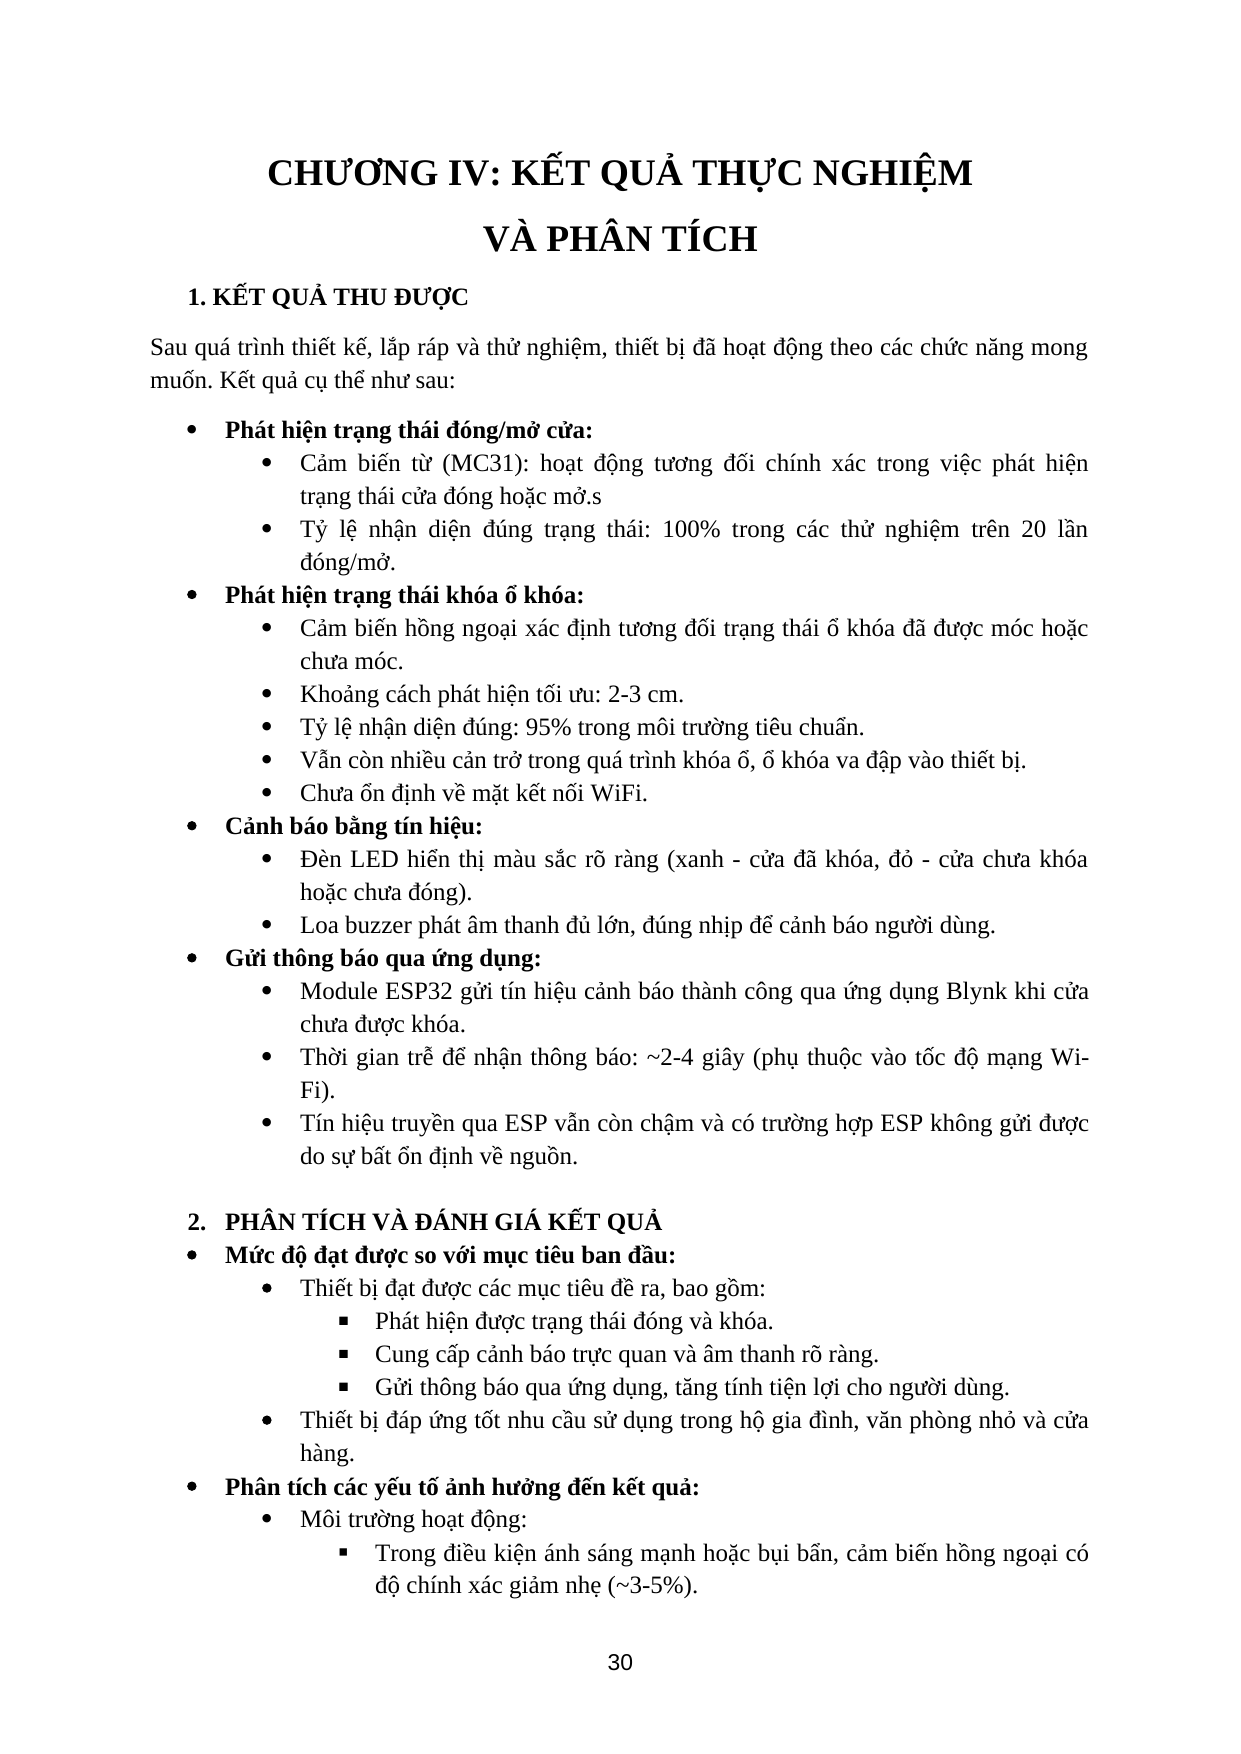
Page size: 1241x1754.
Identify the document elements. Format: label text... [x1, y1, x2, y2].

text VÀ PHÂN TÍCH [150, 216, 1090, 259]
list Gửi thông báo qua ứng dụng, tăng tính tiện lợi cho người dùng. [337, 1372, 1090, 1401]
list Phát hiện trạng thái đóng/mở cửa: [187, 415, 1090, 444]
list Cung cấp cảnh báo trực quan và âm thanh rõ ràng. [337, 1339, 1090, 1368]
list Khoảng cách phát hiện tối ưu: 2-3 cm. [262, 679, 1090, 708]
list PHÂN TÍCH VÀ ĐÁNH GIÁ KẾT QUẢ [187, 1207, 1090, 1236]
list Phát hiện được trạng thái đóng và khóa. [337, 1306, 1090, 1335]
list Module ESP32 gửi tín hiệu cảnh báo thành công qua ứng dụng Blynk khi cửa chưa được khóa. [262, 976, 1090, 1038]
list Loa buzzer phát âm thanh đủ lớn, đúng nhịp để cảnh báo người dùng. [262, 910, 1090, 939]
text 1. KẾT QUẢ THU ĐƯỢC [187, 282, 1090, 311]
list Cảm biến từ (MC31): hoạt động tương đối chính xác trong việc phát hiện trạng thái cửa đóng hoặc mở.s [262, 448, 1090, 510]
list Cảm biến hồng ngoại xác định tương đối trạng thái ổ khóa đã được móc hoặc chưa móc. [262, 613, 1090, 675]
text CHƯƠNG IV: KẾT QUẢ THỰC NGHIỆM [150, 150, 1090, 193]
list Cảnh báo bằng tín hiệu: [187, 811, 1090, 840]
list Gửi thông báo qua ứng dụng: [187, 943, 1090, 972]
list Mức độ đạt được so với mục tiêu ban đầu: [187, 1240, 1090, 1269]
list Thiết bị đáp ứng tốt nhu cầu sử dụng trong hộ gia đình, văn phòng nhỏ và cửa hàng. [262, 1406, 1090, 1467]
list Thời gian trễ để nhận thông báo: ~2-4 giây (phụ thuộc vào tốc độ mạng Wi-Fi). [262, 1042, 1090, 1104]
list Đèn LED hiển thị màu sắc rõ ràng (xanh - cửa đã khóa, đỏ - cửa chưa khóa hoặc chưa đóng). [262, 844, 1090, 906]
list Vẫn còn nhiều cản trở trong quá trình khóa ổ, ổ khóa va đập vào thiết bị. [262, 745, 1090, 774]
list Tín hiệu truyền qua ESP vẫn còn chậm và có trường hợp ESP không gửi được do sự bất ổn định về nguồn. [262, 1108, 1090, 1170]
list Chưa ổn định về mặt kết nối WiFi. [262, 778, 1090, 807]
list Phát hiện trạng thái khóa ổ khóa: [187, 580, 1090, 609]
list Môi trường hoạt động: [262, 1504, 1090, 1533]
list Tỷ lệ nhận diện đúng: 95% trong môi trường tiêu chuẩn. [262, 712, 1090, 741]
list Tỷ lệ nhận diện đúng trạng thái: 100% trong các thử nghiệm trên 20 lần đóng/mở. [262, 514, 1090, 576]
list Phân tích các yếu tố ảnh hưởng đến kết quả: [187, 1472, 1090, 1500]
text Sau quá trình thiết kế, lắp ráp và thử nghiệm, thiết bị đã hoạt động theo các chức năng mong muốn. Kết quả cụ thể như sau: [150, 332, 1090, 394]
list Trong điều kiện ánh sáng mạnh hoặc bụi bẩn, cảm biến hồng ngoại có độ chính xác giảm nhẹ (~3-5%). [337, 1538, 1090, 1599]
list Thiết bị đạt được các mục tiêu đề ra, bao gồm: [262, 1273, 1090, 1302]
